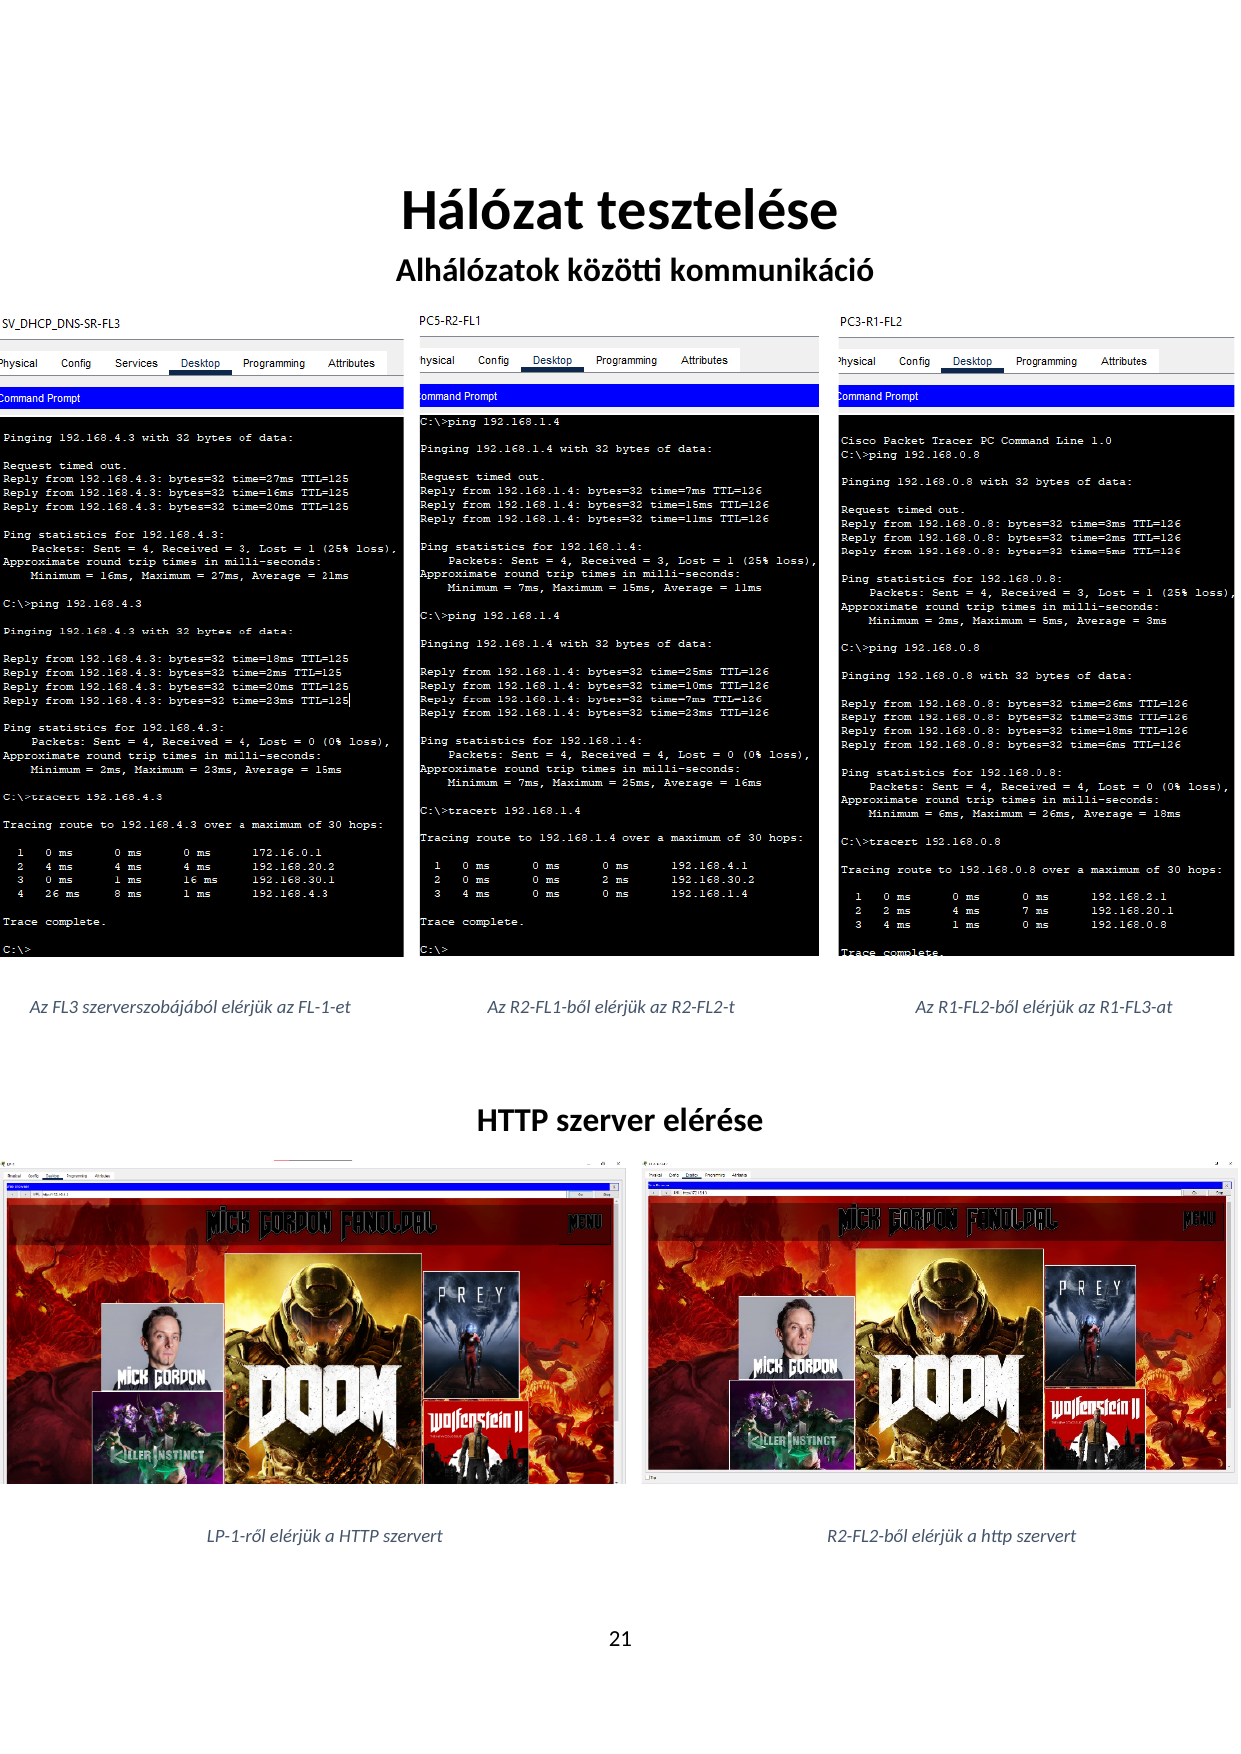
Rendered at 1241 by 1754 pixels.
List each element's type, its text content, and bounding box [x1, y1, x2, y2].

picture [0, 310, 404, 957]
picture [418, 310, 819, 954]
text Alhálózatok közötti kommunikáció [148, 249, 1093, 290]
picture [641, 1160, 1238, 1484]
text LP-1-ről elérjük a HTTP szervert R2-FL2-ből elérjük a http szervert [148, 1181, 1122, 1547]
picture [837, 310, 1235, 954]
text HTTP szerver elérése [148, 1099, 1093, 1140]
subtitle Hálózat tesztelése [148, 173, 1093, 244]
picture [0, 1160, 626, 1484]
